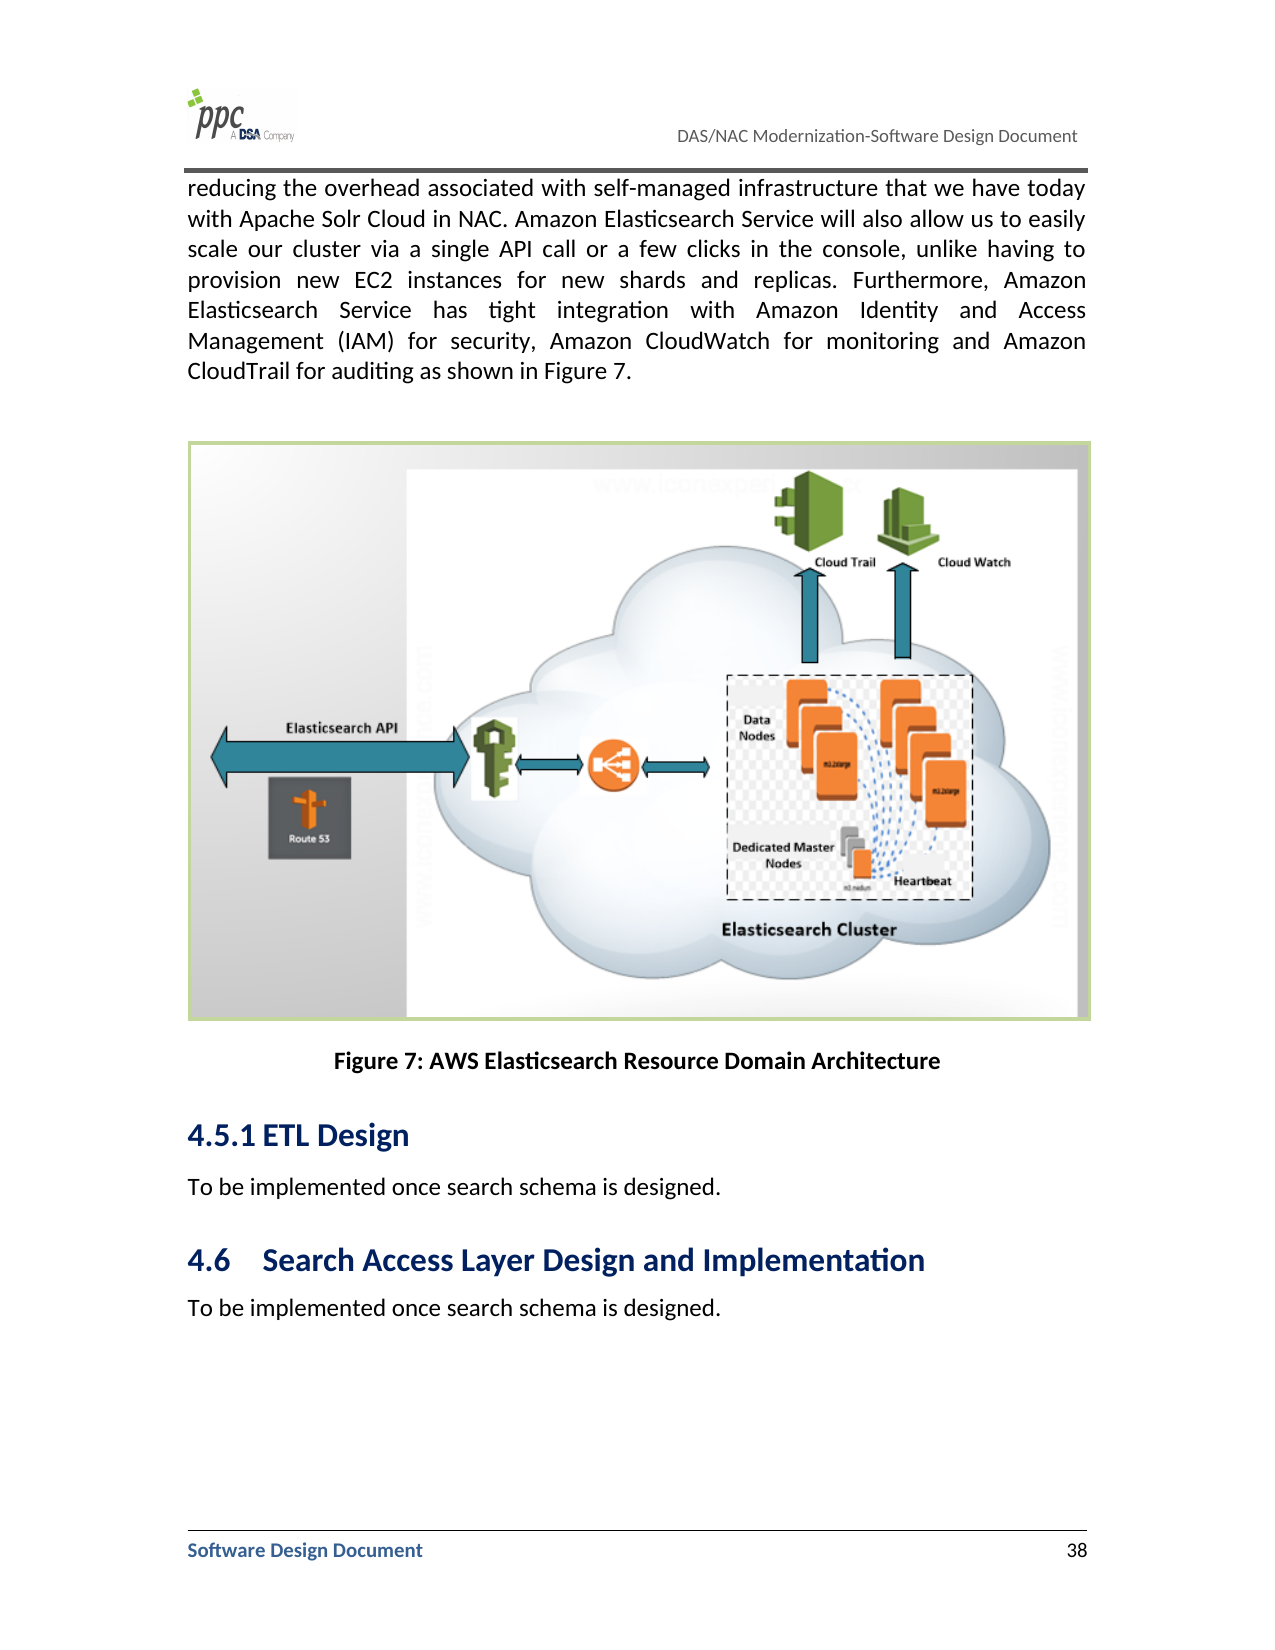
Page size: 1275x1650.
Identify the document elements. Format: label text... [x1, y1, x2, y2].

text To be implemented once search schema is designed. [187, 1171, 1087, 1201]
picture [191, 445, 1088, 1017]
picture [187, 87, 297, 143]
subtitle Search Access Layer Design and Implementation [187, 1239, 1087, 1280]
text Figure 7: AWS Elasticsearch Resource Domain Architecture [187, 1046, 1087, 1076]
text To be implemented once search schema is designed. [187, 1292, 1087, 1323]
subtitle ETL Design [187, 1113, 1087, 1154]
